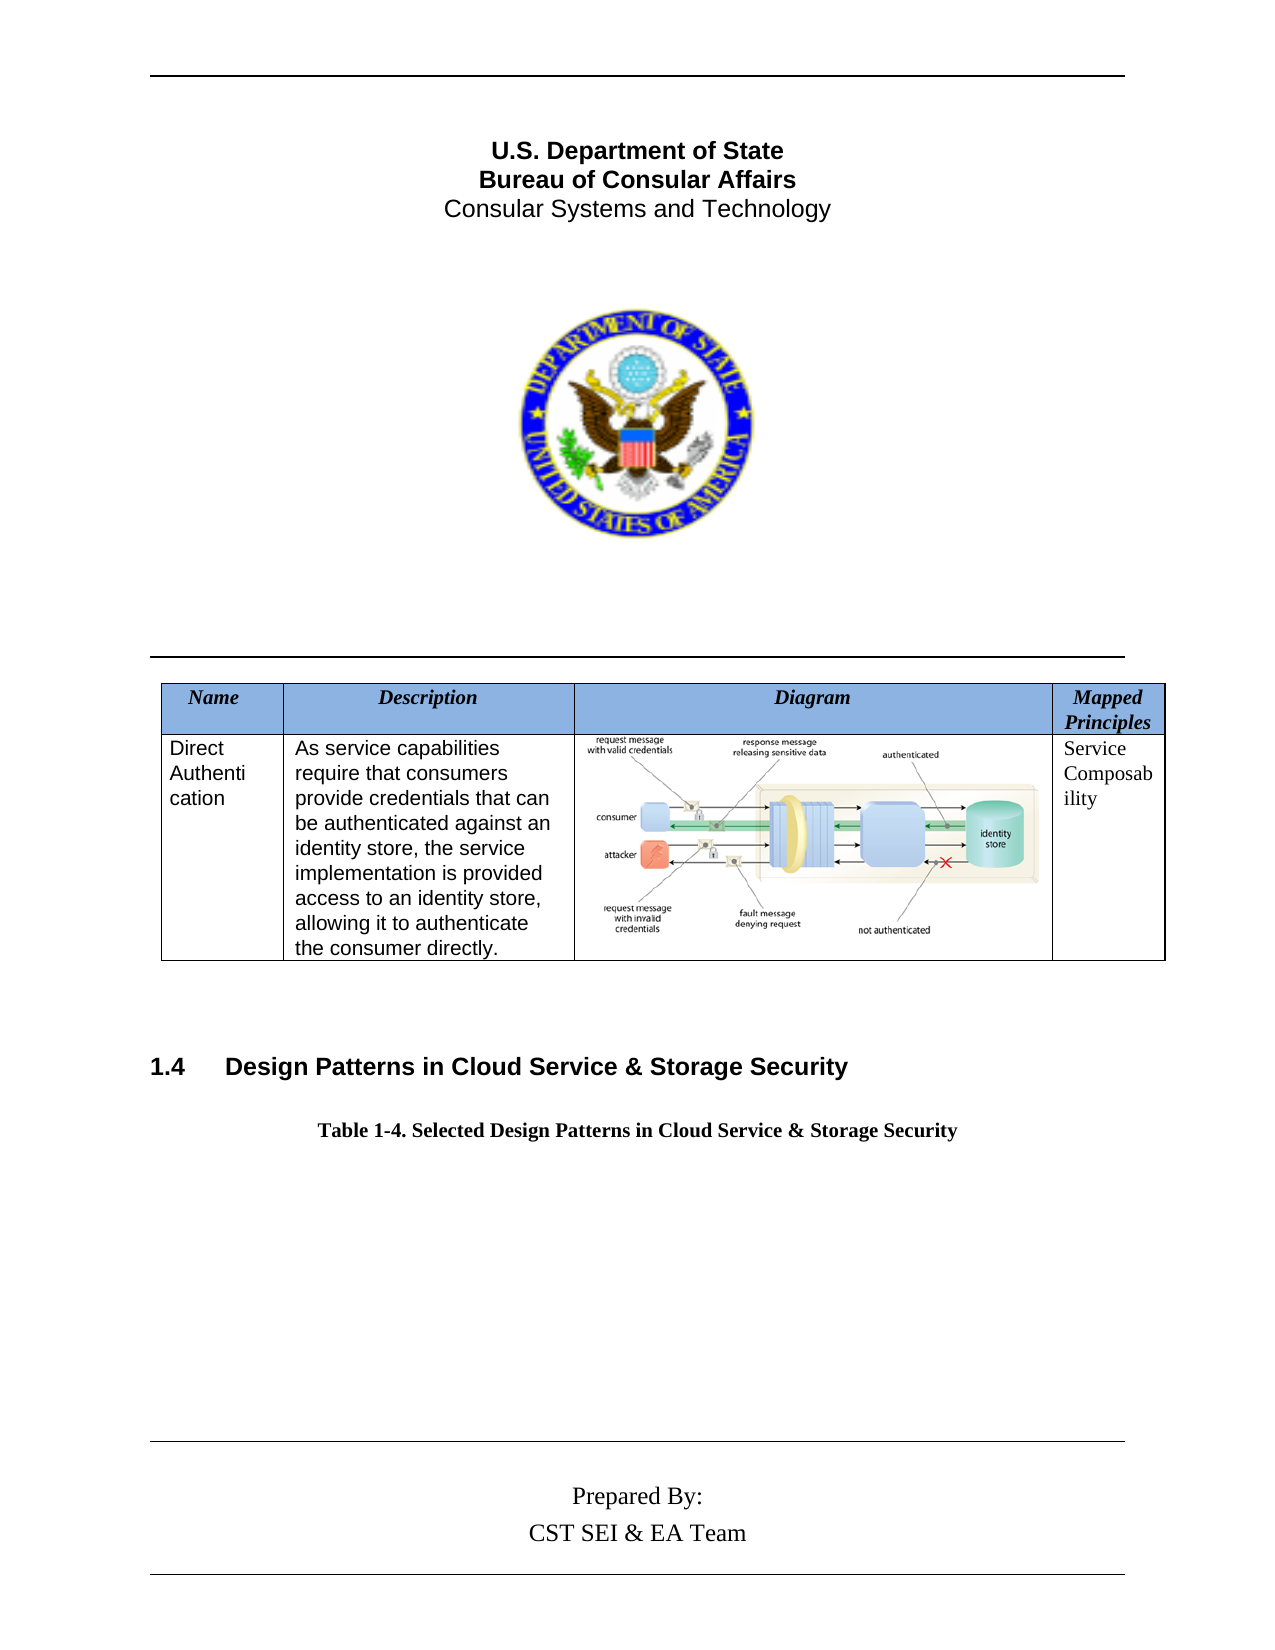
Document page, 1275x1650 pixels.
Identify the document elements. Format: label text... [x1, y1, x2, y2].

table_header Diagram [575, 684, 1052, 734]
table_cell [575, 735, 1052, 960]
table_header Name [162, 684, 283, 734]
text Table 1-4. Selected Design Patterns in Cloud Service & Storage Security- [150, 1118, 1125, 1142]
table_cell Service Composability [1053, 735, 1164, 960]
subtitle Design Patterns in Cloud Service & Storage Security [150, 1052, 1125, 1081]
table_cell As service capabilities require that consumers provide credentials that can be authenticated against an identity store, the service implementation is provided access to an identity store, allowing it to authenticate the consumer directly. [284, 735, 574, 960]
picture [587, 734, 1039, 935]
table_header Description [284, 684, 574, 734]
table_cell Direct Authentication [162, 735, 283, 960]
table_header Mapped Principles [1053, 684, 1164, 734]
